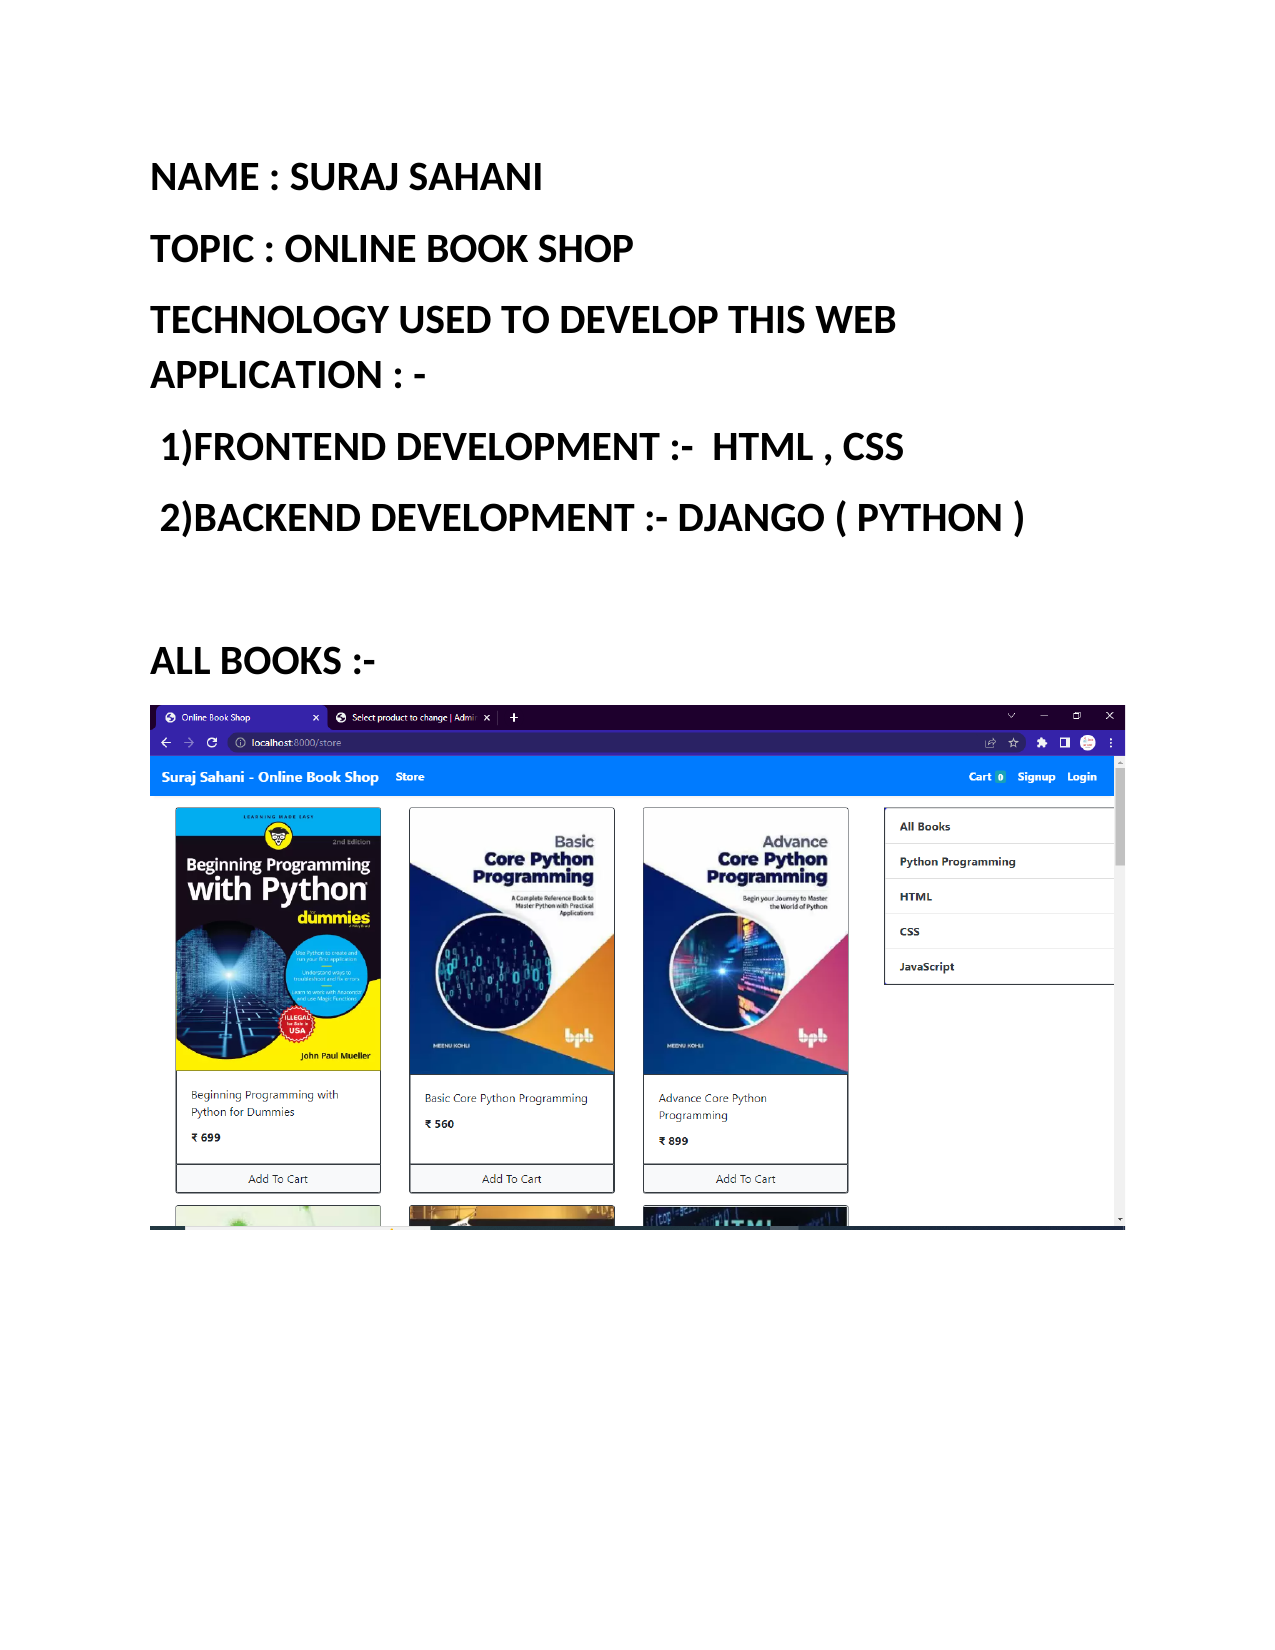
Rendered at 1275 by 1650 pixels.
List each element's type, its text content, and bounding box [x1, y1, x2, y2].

picture [150, 705, 1125, 1230]
text TECHNOLOGY USED TO DEVELOP THIS WEB APPLICATION : - [150, 293, 1125, 399]
text ALL BOOKS :- [150, 634, 1125, 685]
text 1)FRONTEND DEVELOPMENT :- HTML , CSS [150, 419, 1125, 470]
text 2)BACKEND DEVELOPMENT :- DJANGO ( PYTHON ) [150, 491, 1125, 542]
text NAME : SURAJ SAHANI [150, 150, 1125, 201]
text TOPIC : ONLINE BOOK SHOP [150, 222, 1125, 272]
